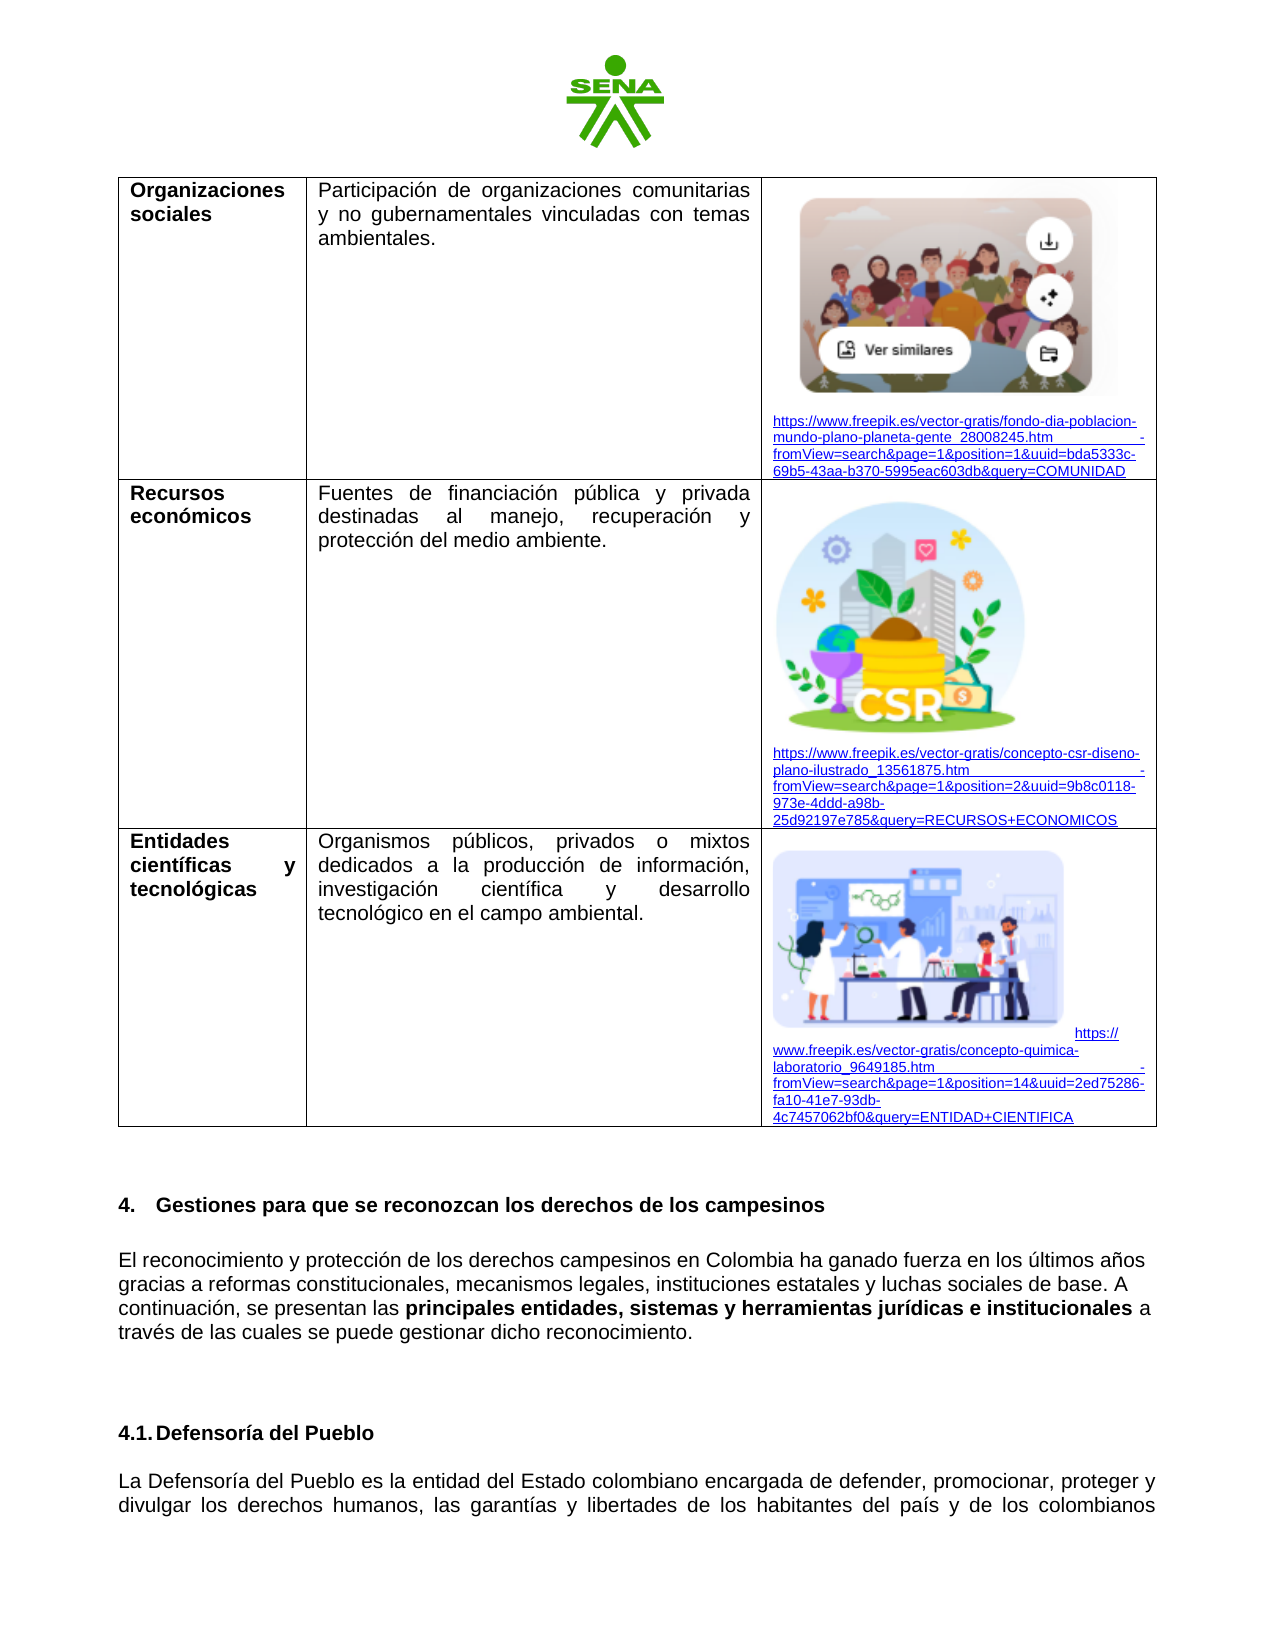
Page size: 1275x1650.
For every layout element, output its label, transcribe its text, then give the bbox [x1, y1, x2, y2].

list Defensoría del Pueblo [118, 1421, 1157, 1445]
picture [566, 55, 664, 148]
table_cell Participación de organizaciones comunitarias y no gubernamentales vinculadas con temas ambientales. [307, 178, 761, 479]
table_cell Fuentes de financiación pública y privada destinadas al manejo, recuperación y protección del medio ambiente. [307, 480, 761, 828]
picture [772, 178, 1119, 396]
table_cell Organizaciones sociales [119, 178, 306, 479]
table_cell https://www.freepik.es/vector-gratis/fondo-dia-poblacion-mundo-plano-planeta-gente_28008245.htm - fromView=search&page=1&position=1&uuid=bda5333c-69b5-43aa-b370-5995eac603db&query=COMUNIDAD [762, 178, 1156, 479]
list Gestiones para que se reconozcan los derechos de los campesinos [118, 1193, 1157, 1217]
table_cell https://www.freepik.es/vector-gratis/concepto-csr-diseno-plano-ilustrado_13561875.htm - fromView=search&page=1&position=2&uuid=9b8c0118-973e-4ddd-a98b-25d92197e785&query=RECURSOS+ECONOMICOS [762, 480, 1156, 828]
picture [772, 480, 1031, 745]
table_cell Entidades científicas y tecnológicas [119, 829, 306, 1126]
picture [772, 829, 1075, 1039]
table_cell Recursos económicos [119, 480, 306, 828]
table_cell https://www.freepik.es/vector-gratis/concepto-quimica-laboratorio_9649185.htm - fromView=search&page=1&position=14&uuid=2ed75286-fa10-41e7-93db-4c7457062bf0&query=ENTIDAD+CIENTIFICA [762, 829, 1156, 1126]
text El reconocimiento y protección de los derechos campesinos en Colombia ha ganado fuerza en los últimos años gracias a reformas constitucionales, mecanismos legales, instituciones estatales y luchas sociales de base. A continuación, se presentan las principales entidades, sistemas y herramientas jurídicas e institucionales a través de las cuales se puede gestionar dicho reconocimiento. [118, 1248, 1157, 1344]
table_cell Organismos públicos, privados o mixtos dedicados a la producción de información, investigación científica y desarrollo tecnológico en el campo ambiental. [307, 829, 761, 1126]
